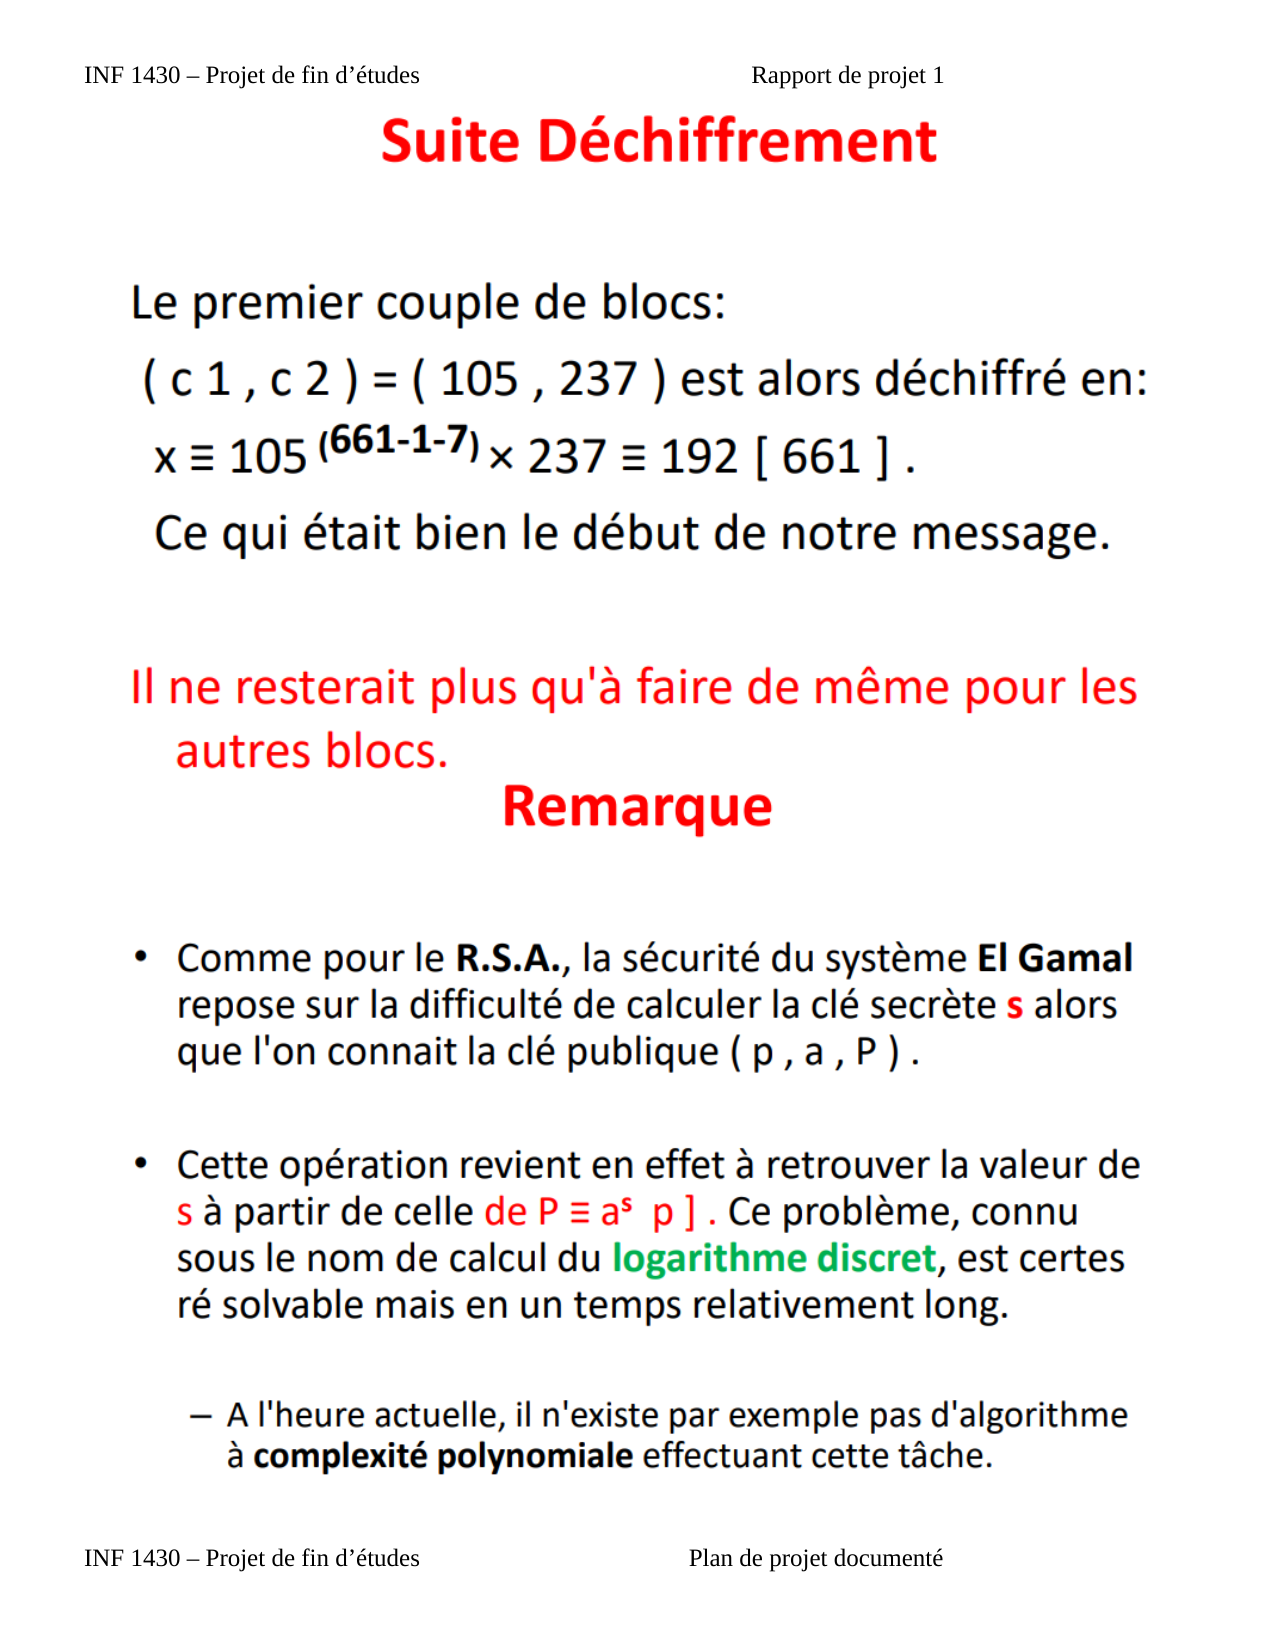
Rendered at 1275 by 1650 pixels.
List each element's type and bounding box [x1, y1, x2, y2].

picture [123, 103, 1152, 1478]
